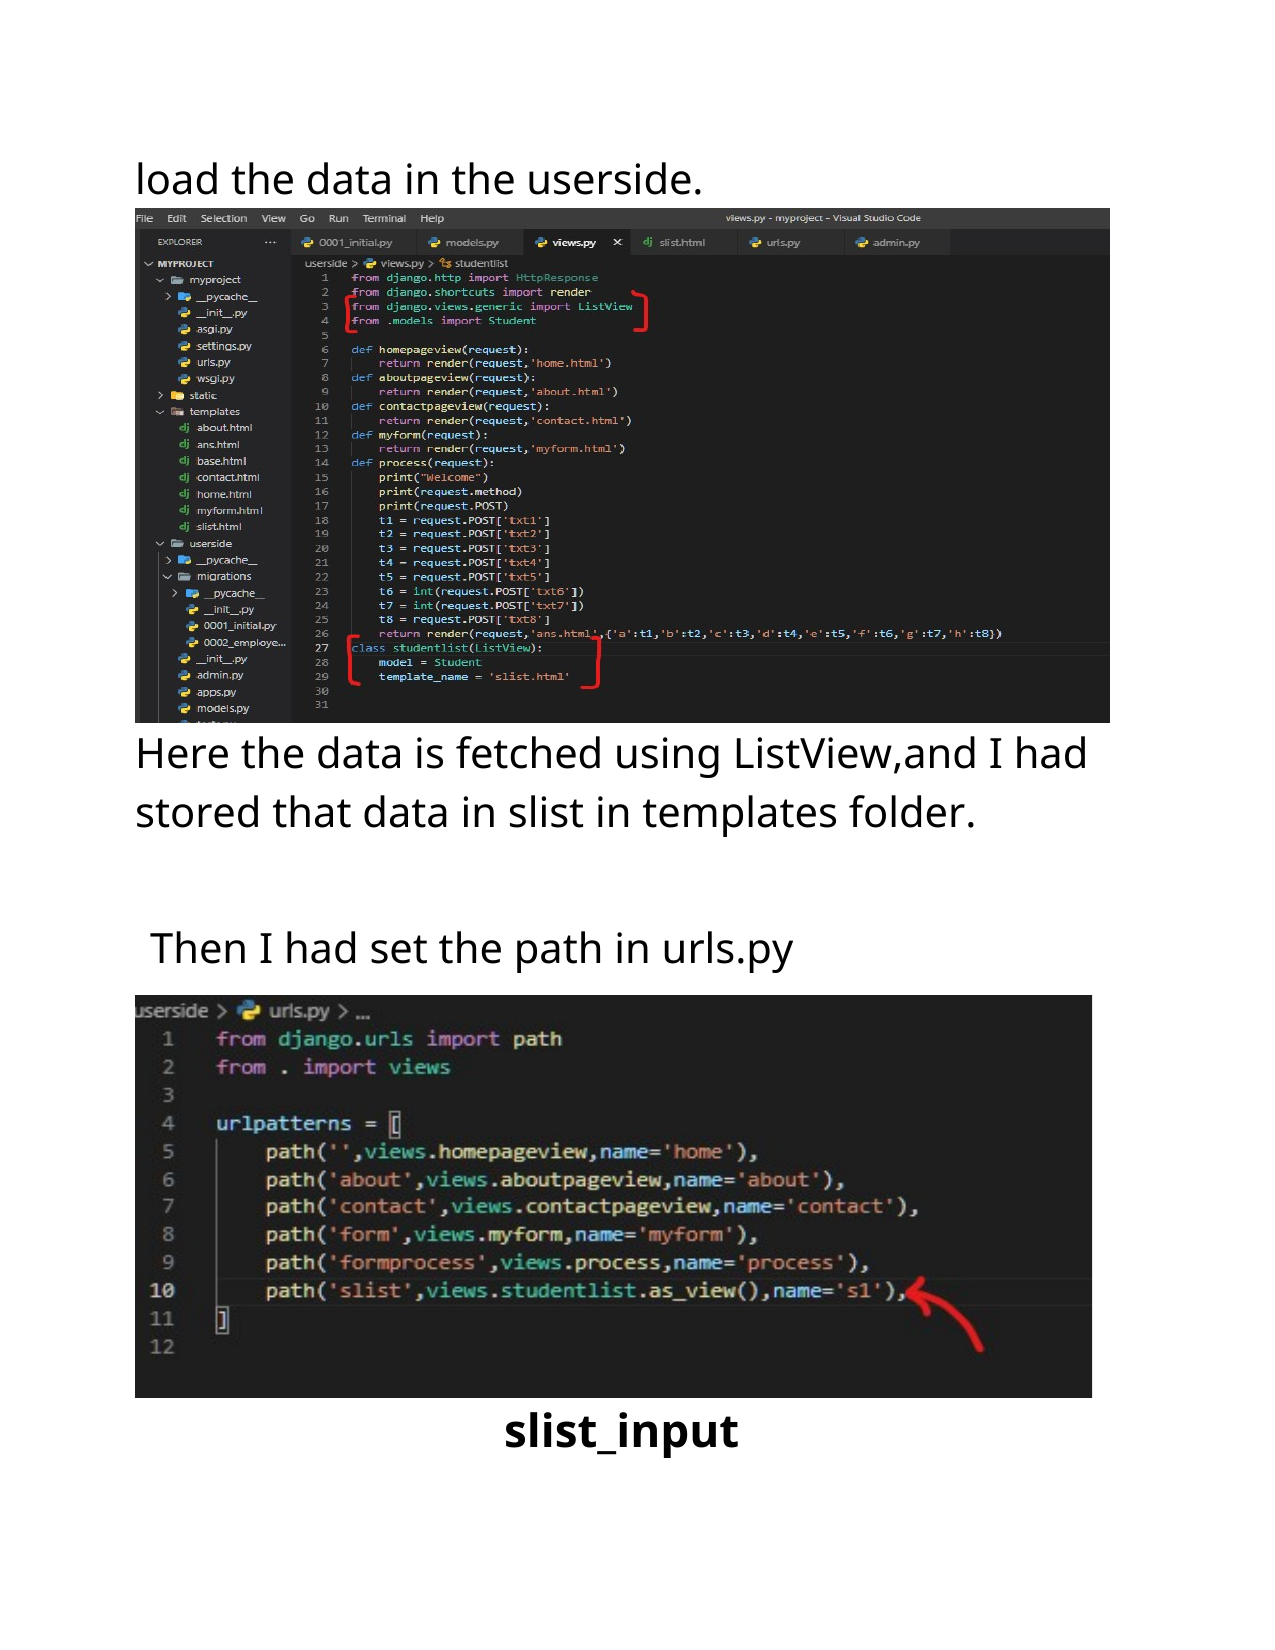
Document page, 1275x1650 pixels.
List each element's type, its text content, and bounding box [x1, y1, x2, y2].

list Here the data is fetched using ListView,and I had stored that data in slist in templates folder. [135, 724, 1110, 840]
picture [135, 208, 1110, 723]
picture [135, 995, 1093, 1398]
list slist_input [135, 1398, 1110, 1461]
text Then I had set the path in urls.py [150, 919, 1110, 976]
